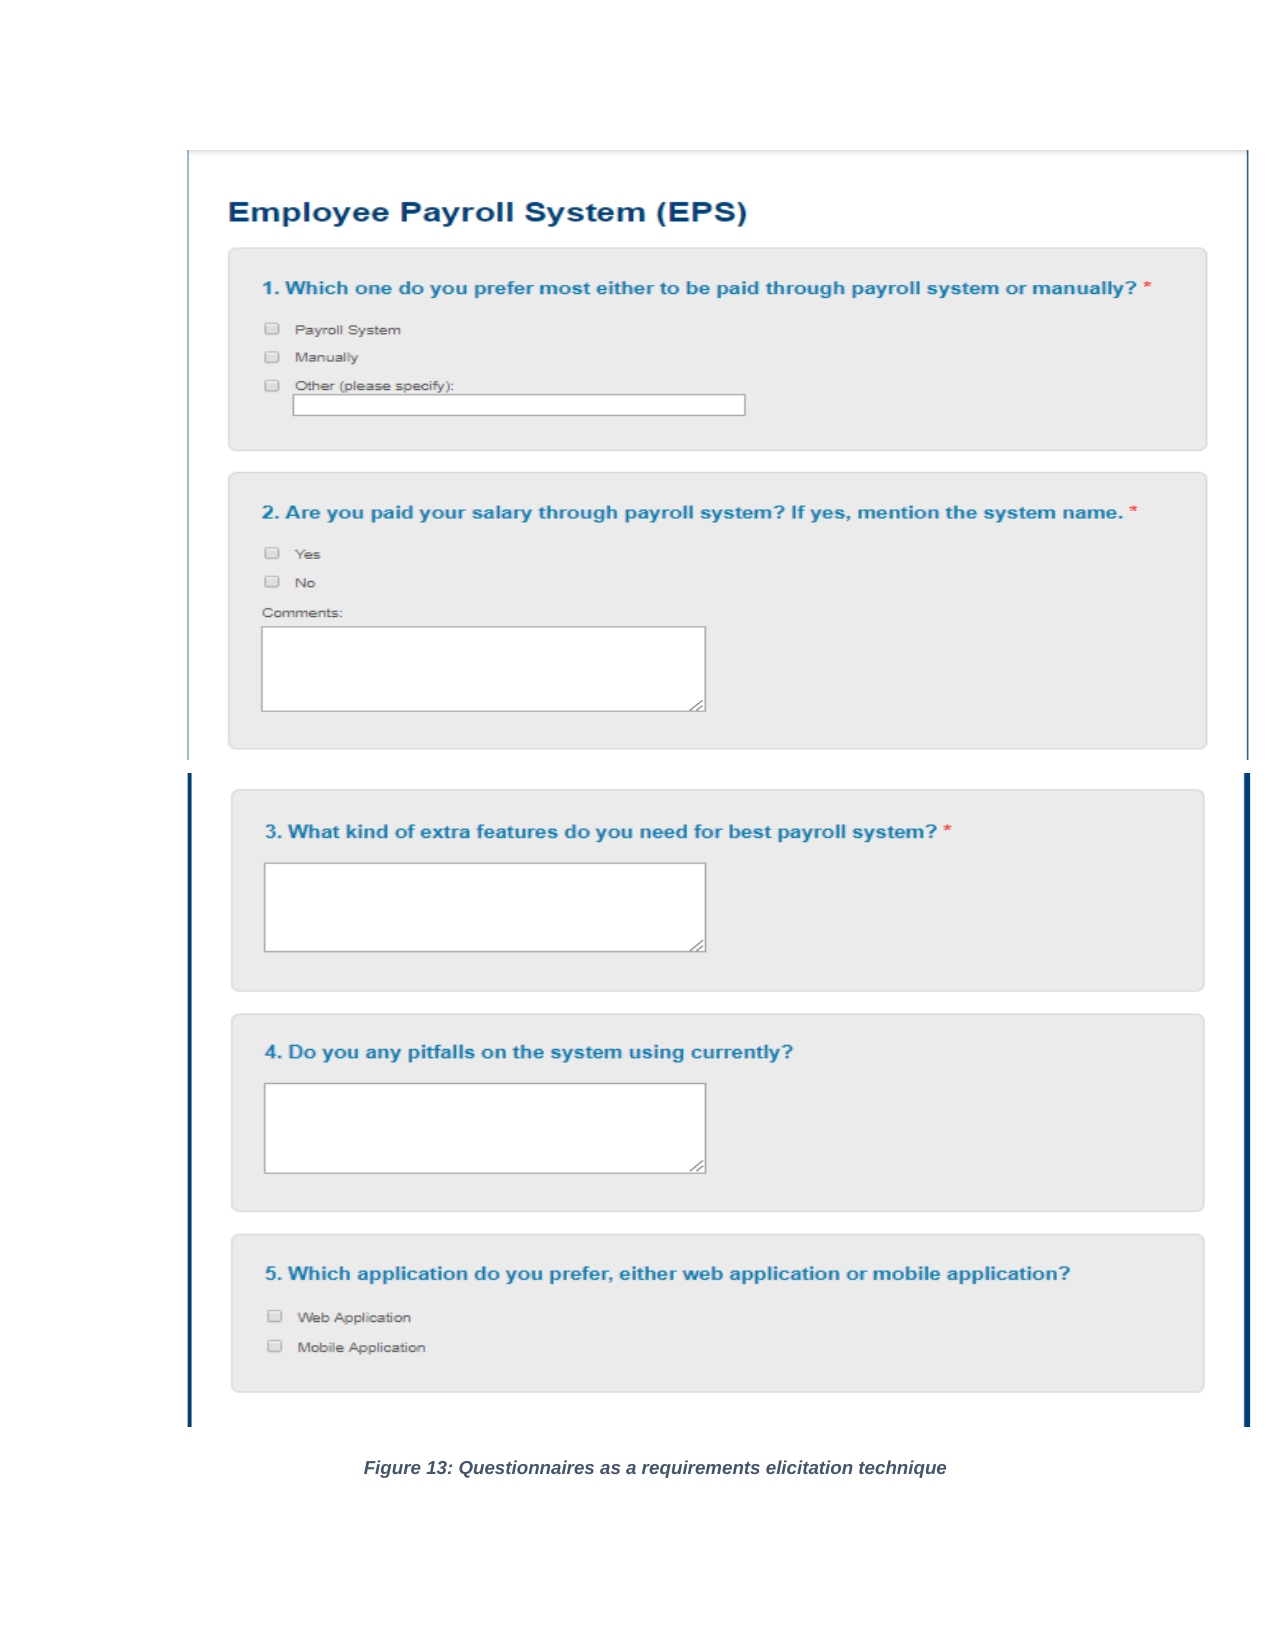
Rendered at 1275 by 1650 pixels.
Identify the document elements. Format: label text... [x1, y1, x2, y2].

picture [187, 773, 1250, 1427]
text Figure 13: Questionnaires as a requirements elicitation technique [187, 1457, 1125, 1479]
picture [187, 150, 1249, 760]
